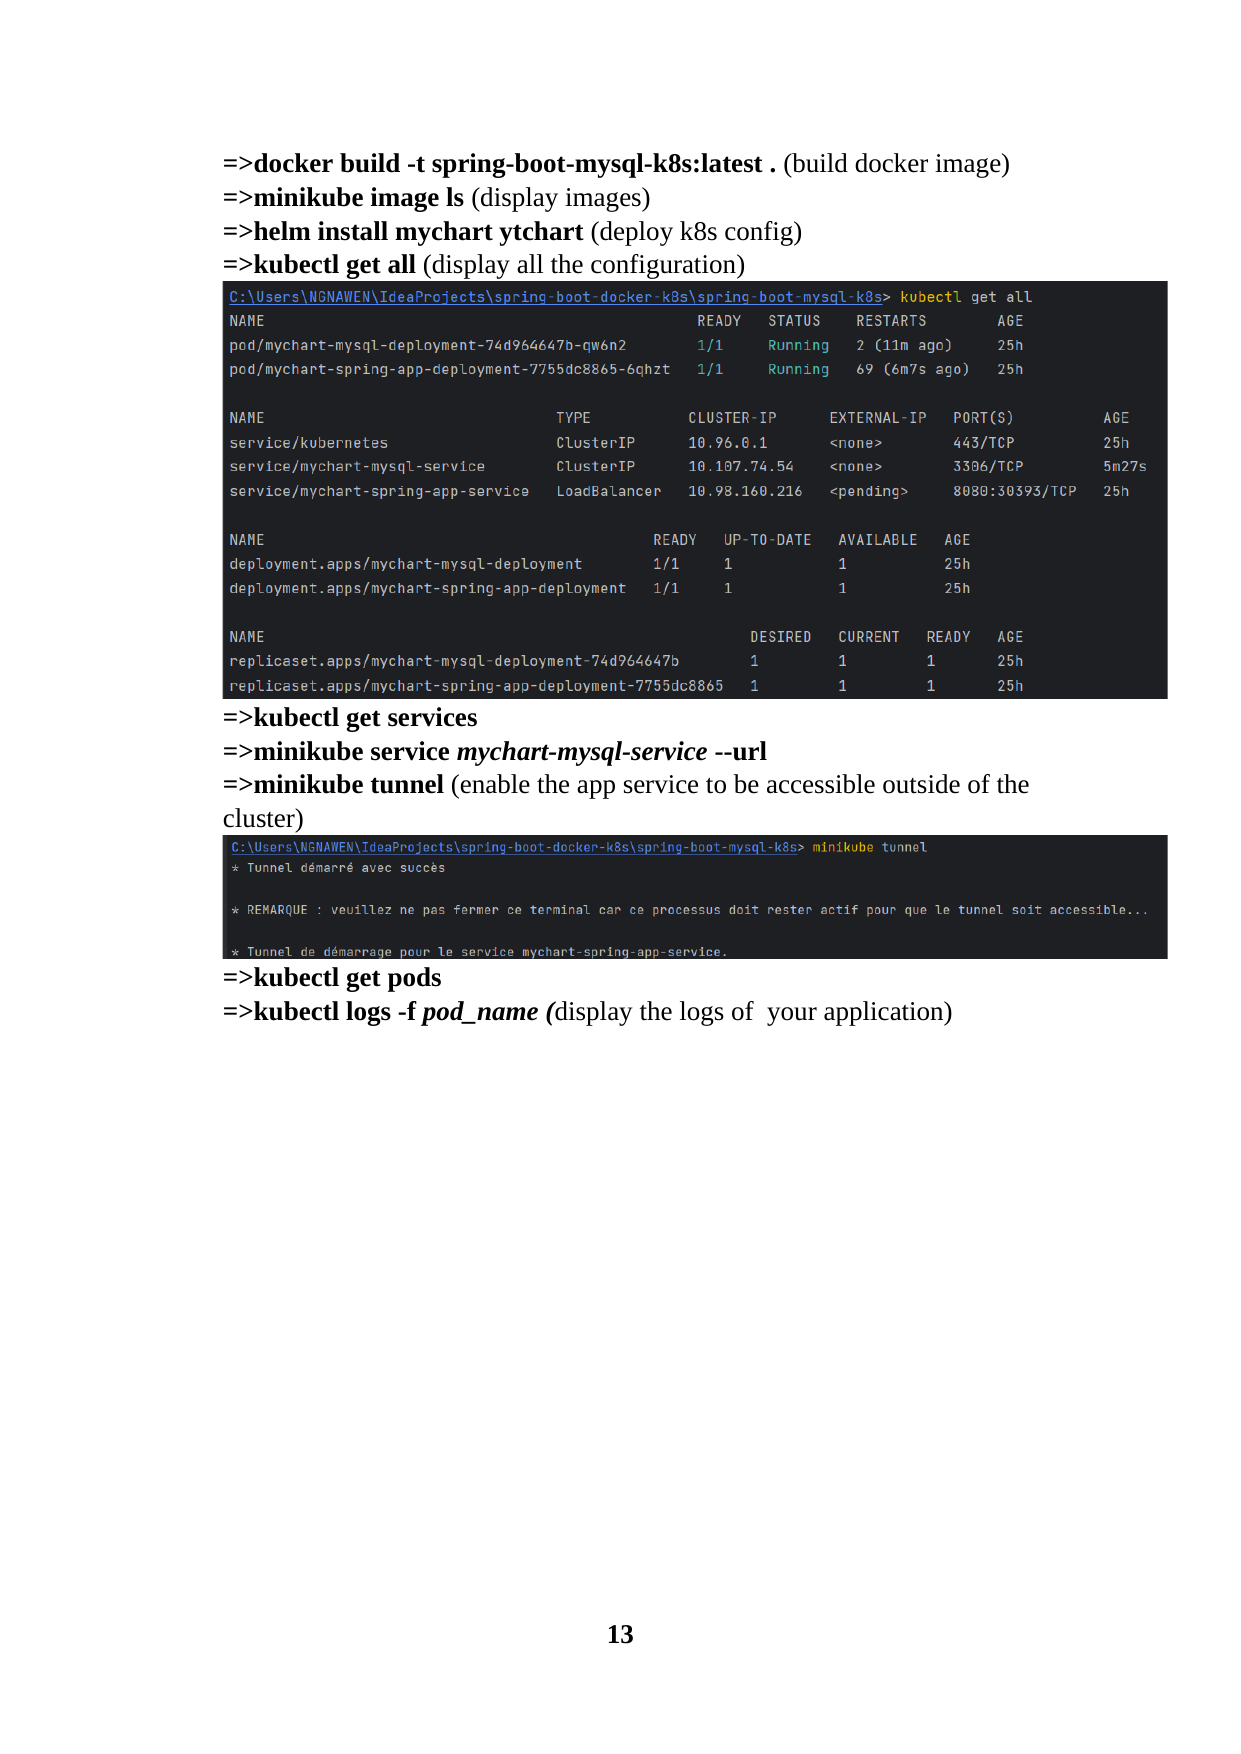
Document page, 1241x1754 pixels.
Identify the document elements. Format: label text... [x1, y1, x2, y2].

picture [222, 281, 1168, 699]
list =>kubectl get all (display all the configuration) [223, 248, 1093, 279]
list =>minikube tunnel (enable the app service to be accessible outside of the cluster) [223, 768, 1093, 833]
list =>kubectl logs -f pod_name (display the logs of your application) [223, 995, 1093, 1026]
list =>kubectl get services [223, 701, 1093, 732]
picture [222, 835, 1168, 959]
list =>helm install mychart ytchart (deploy k8s config) [223, 215, 1093, 246]
list =>docker build -t spring-boot-mysql-k8s:latest . (build docker image) [223, 148, 1093, 179]
list =>minikube service mychart-mysql-service --url [223, 735, 1093, 766]
list =>minikube image ls (display images) [223, 181, 1093, 212]
list =>kubectl get pods [223, 961, 1093, 993]
